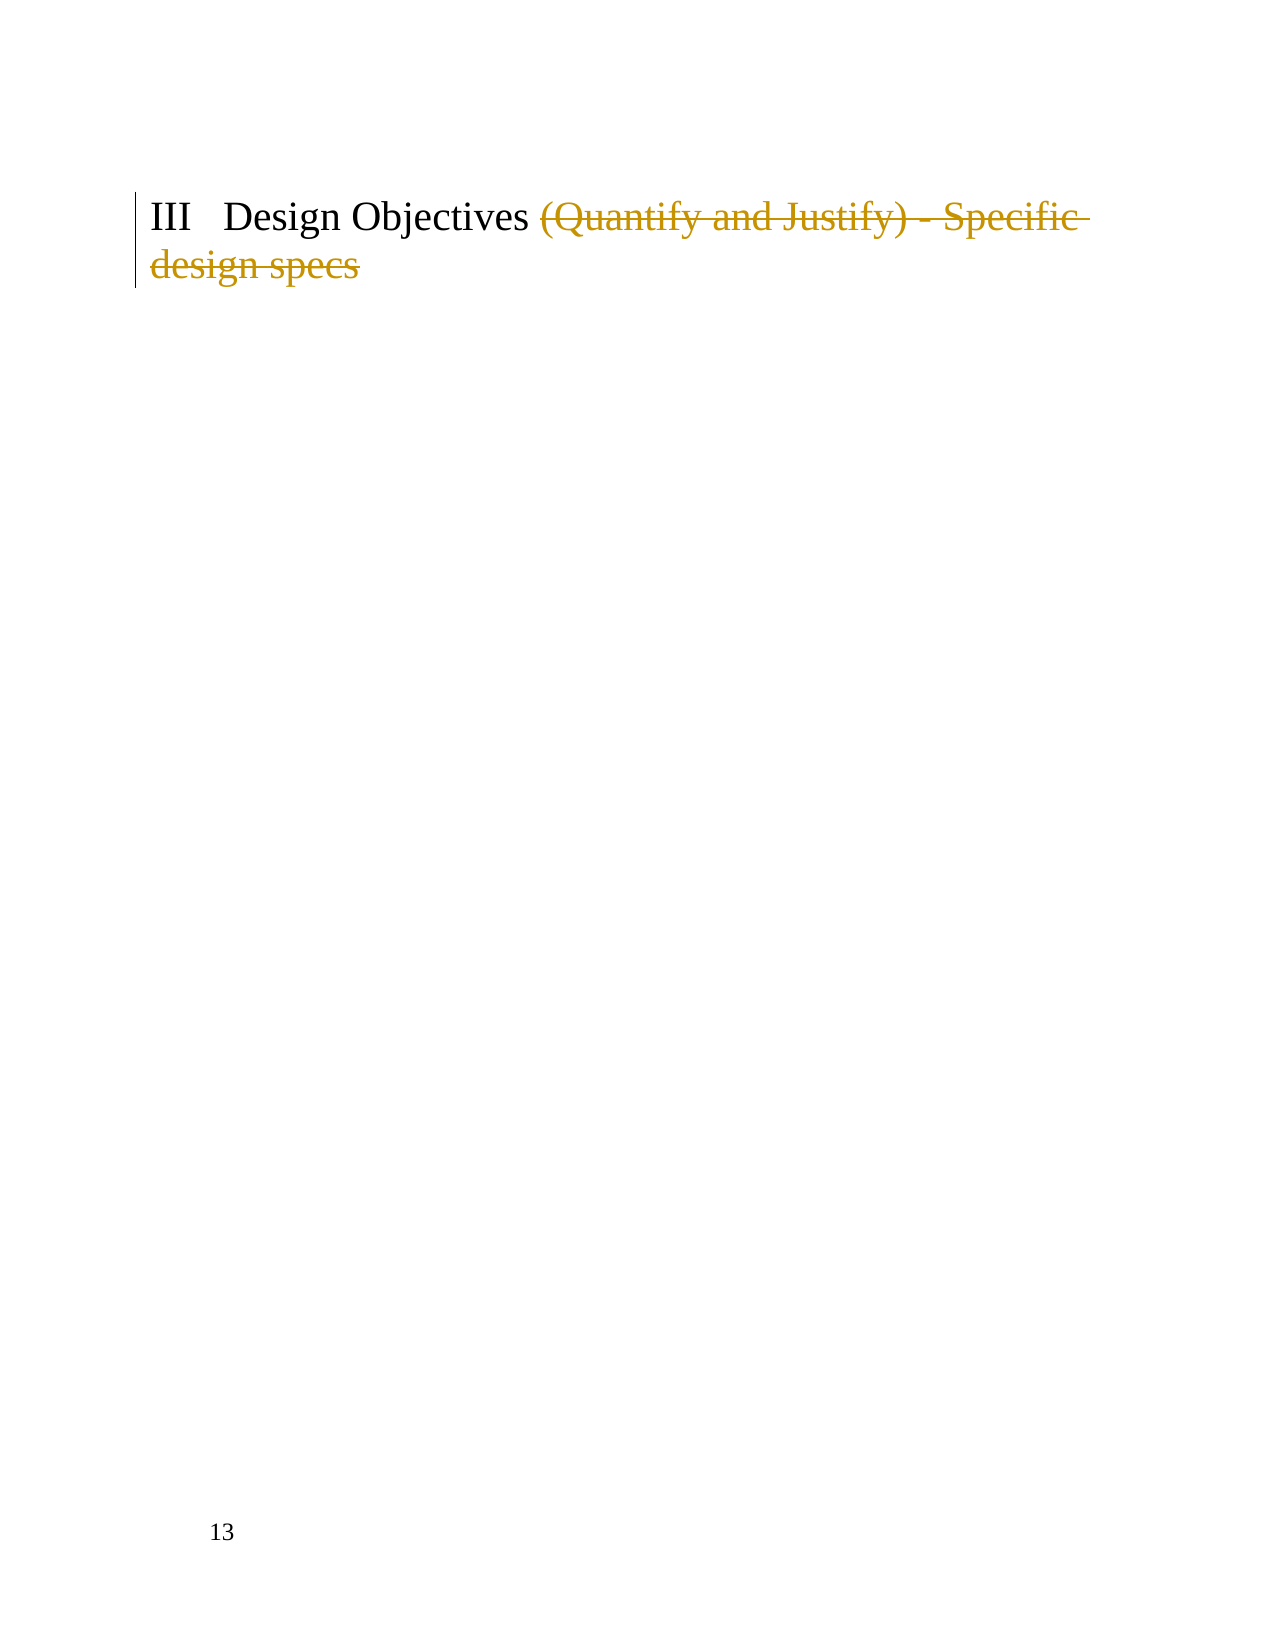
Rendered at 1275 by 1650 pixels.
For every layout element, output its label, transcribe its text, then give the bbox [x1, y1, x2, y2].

subtitle III Design Objectives [150, 192, 1125, 287]
